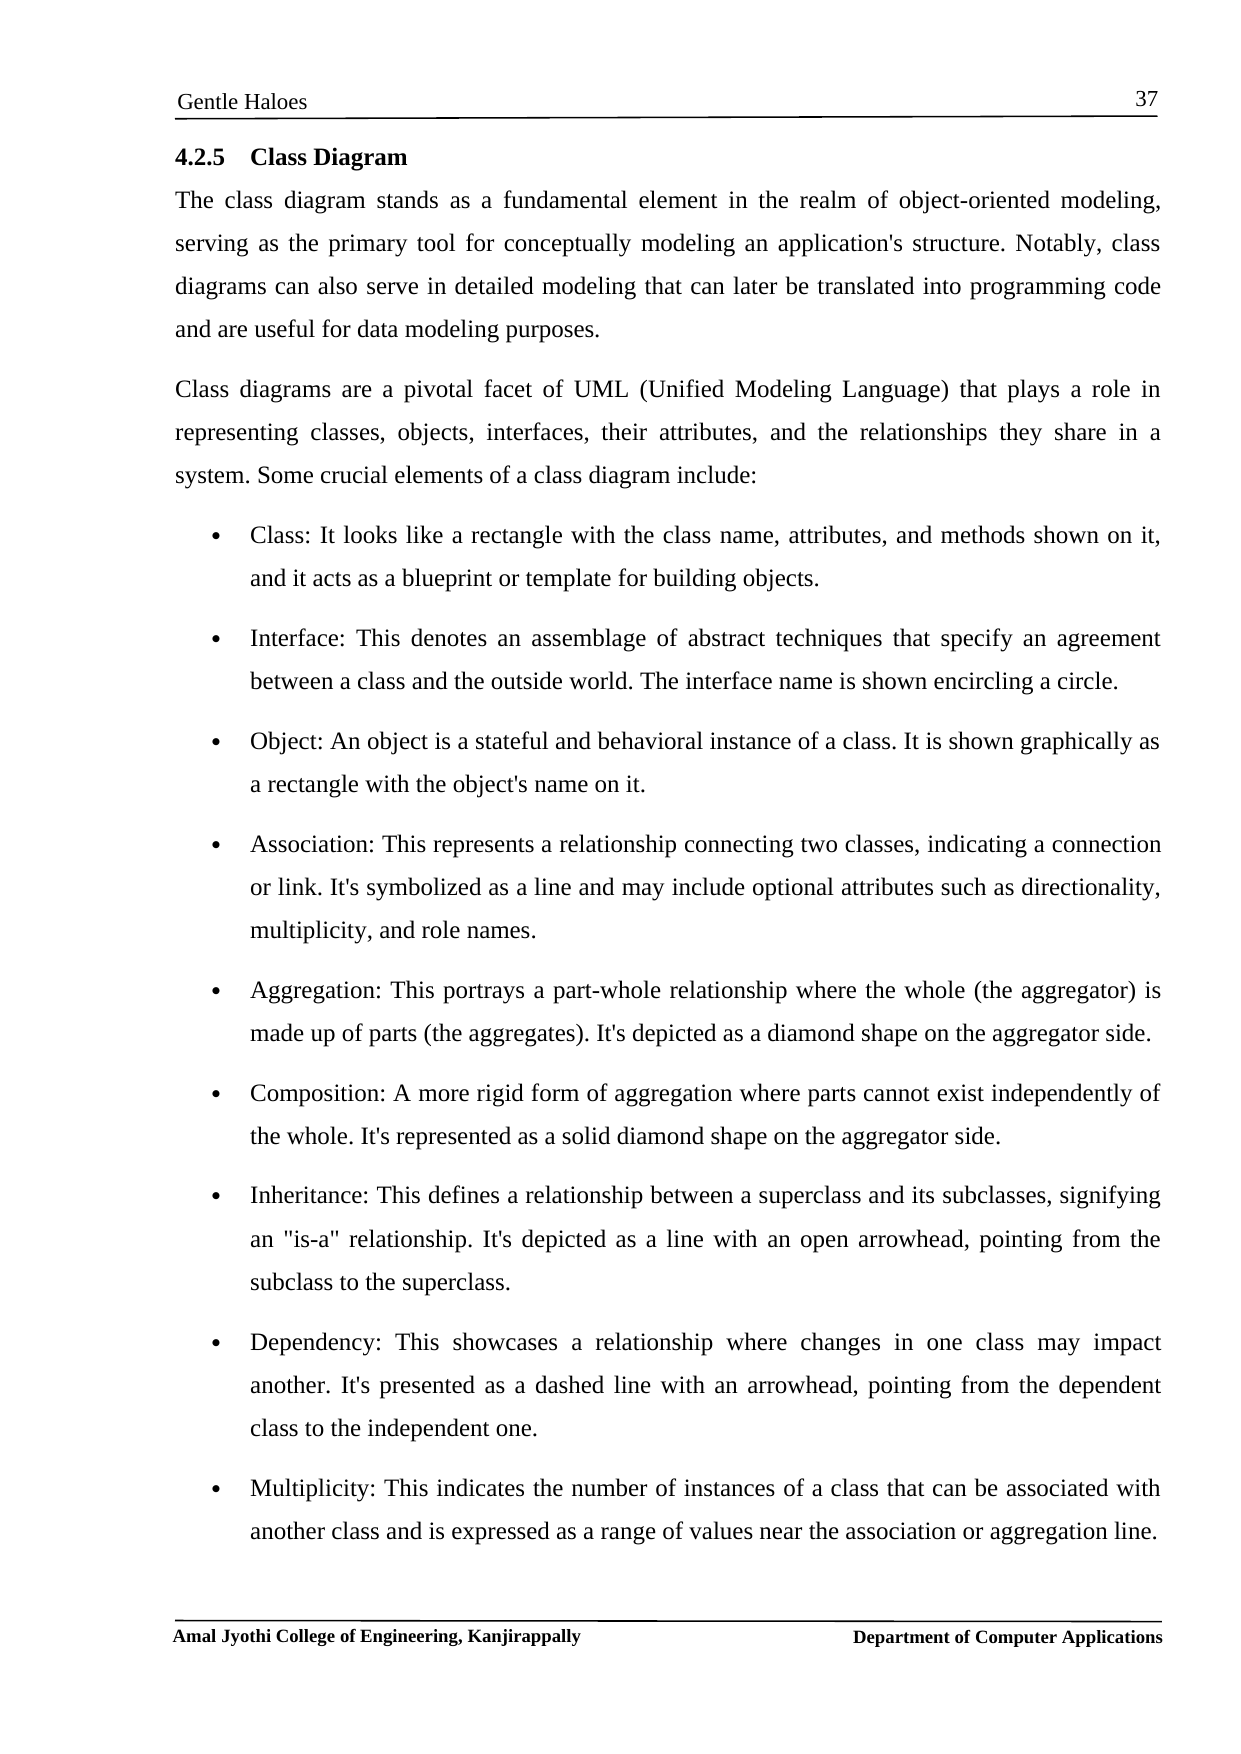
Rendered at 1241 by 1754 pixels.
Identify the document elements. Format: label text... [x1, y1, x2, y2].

text Class diagrams are a pivotal facet of UML (Unified Modeling Language) that plays a role in representing classes, objects, interfaces, their attributes, and the relationships they share in a system. Some crucial elements of a class diagram include: [175, 374, 1162, 489]
list Inheritance: This defines a relationship between a superclass and its subclasses, signifying an "is-a" relationship. It's depicted as a line with an open arrowhead, pointing from the subclass to the superclass. [212, 1181, 1162, 1296]
list Association: This represents a relationship connecting two classes, indicating a connection or link. It's symbolized as a line and may include optional attributes such as directionality, multiplicity, and role names. [212, 829, 1162, 944]
list Dependency: This showcases a relationship where changes in one class may impact another. It's presented as a dashed line with an arrowhead, pointing from the dependent class to the independent one. [212, 1327, 1162, 1442]
list Class: It looks like a rectangle with the class name, attributes, and methods shown on it, and it acts as a blueprint or template for building objects. [212, 520, 1162, 592]
list Object: An object is a stateful and behavioral instance of a class. It is shown graphically as a rectangle with the object's name on it. [212, 726, 1162, 798]
list Aggregation: This portrays a part-whole relationship where the whole (the aggregator) is made up of parts (the aggregates). It's depicted as a diamond shape on the aggregator side. [212, 975, 1162, 1047]
text The class diagram stands as a fundamental element in the realm of object-oriented modeling, serving as the primary tool for conceptually modeling an application's structure. Notably, class diagrams can also serve in detailed modeling that can later be translated into programming code and are useful for data modeling purposes. [175, 185, 1162, 343]
list Interface: This denotes an assemblage of abstract techniques that specify an agreement between a class and the outside world. The interface name is shown encircling a circle. [212, 623, 1162, 695]
subtitle Class Diagram [175, 142, 1162, 170]
list Composition: A more rigid form of aggregation where parts cannot exist independently of the whole. It's represented as a solid diamond shape on the aggregator side. [212, 1078, 1162, 1149]
list Multiplicity: This indicates the number of instances of a class that can be associated with another class and is expressed as a range of values near the association or aggregation line. [212, 1473, 1162, 1544]
